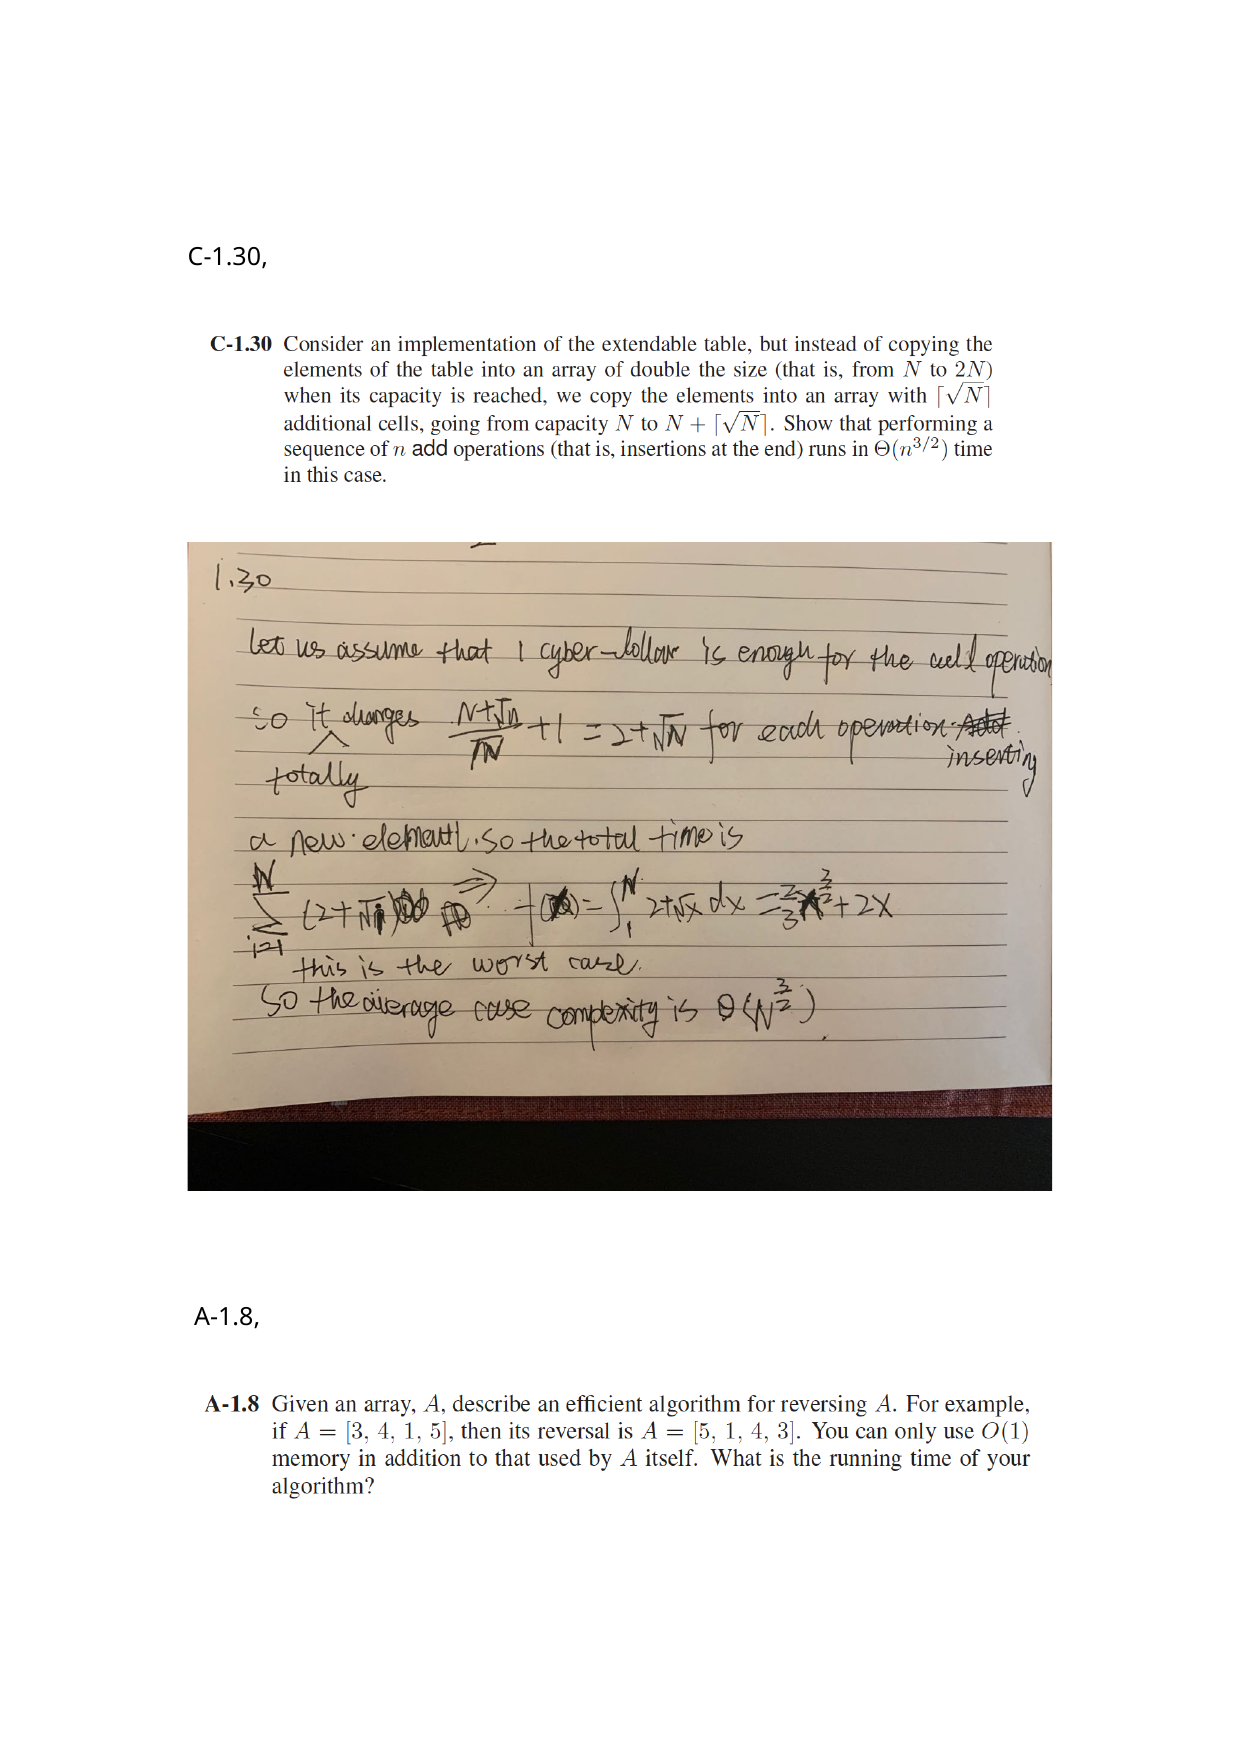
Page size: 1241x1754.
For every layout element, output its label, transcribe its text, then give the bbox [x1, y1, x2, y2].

picture [187, 542, 1053, 1191]
picture [187, 317, 1053, 509]
text C-1.30, [187, 224, 1053, 289]
picture [187, 1377, 1053, 1499]
text A-1.8, [187, 1283, 1053, 1348]
